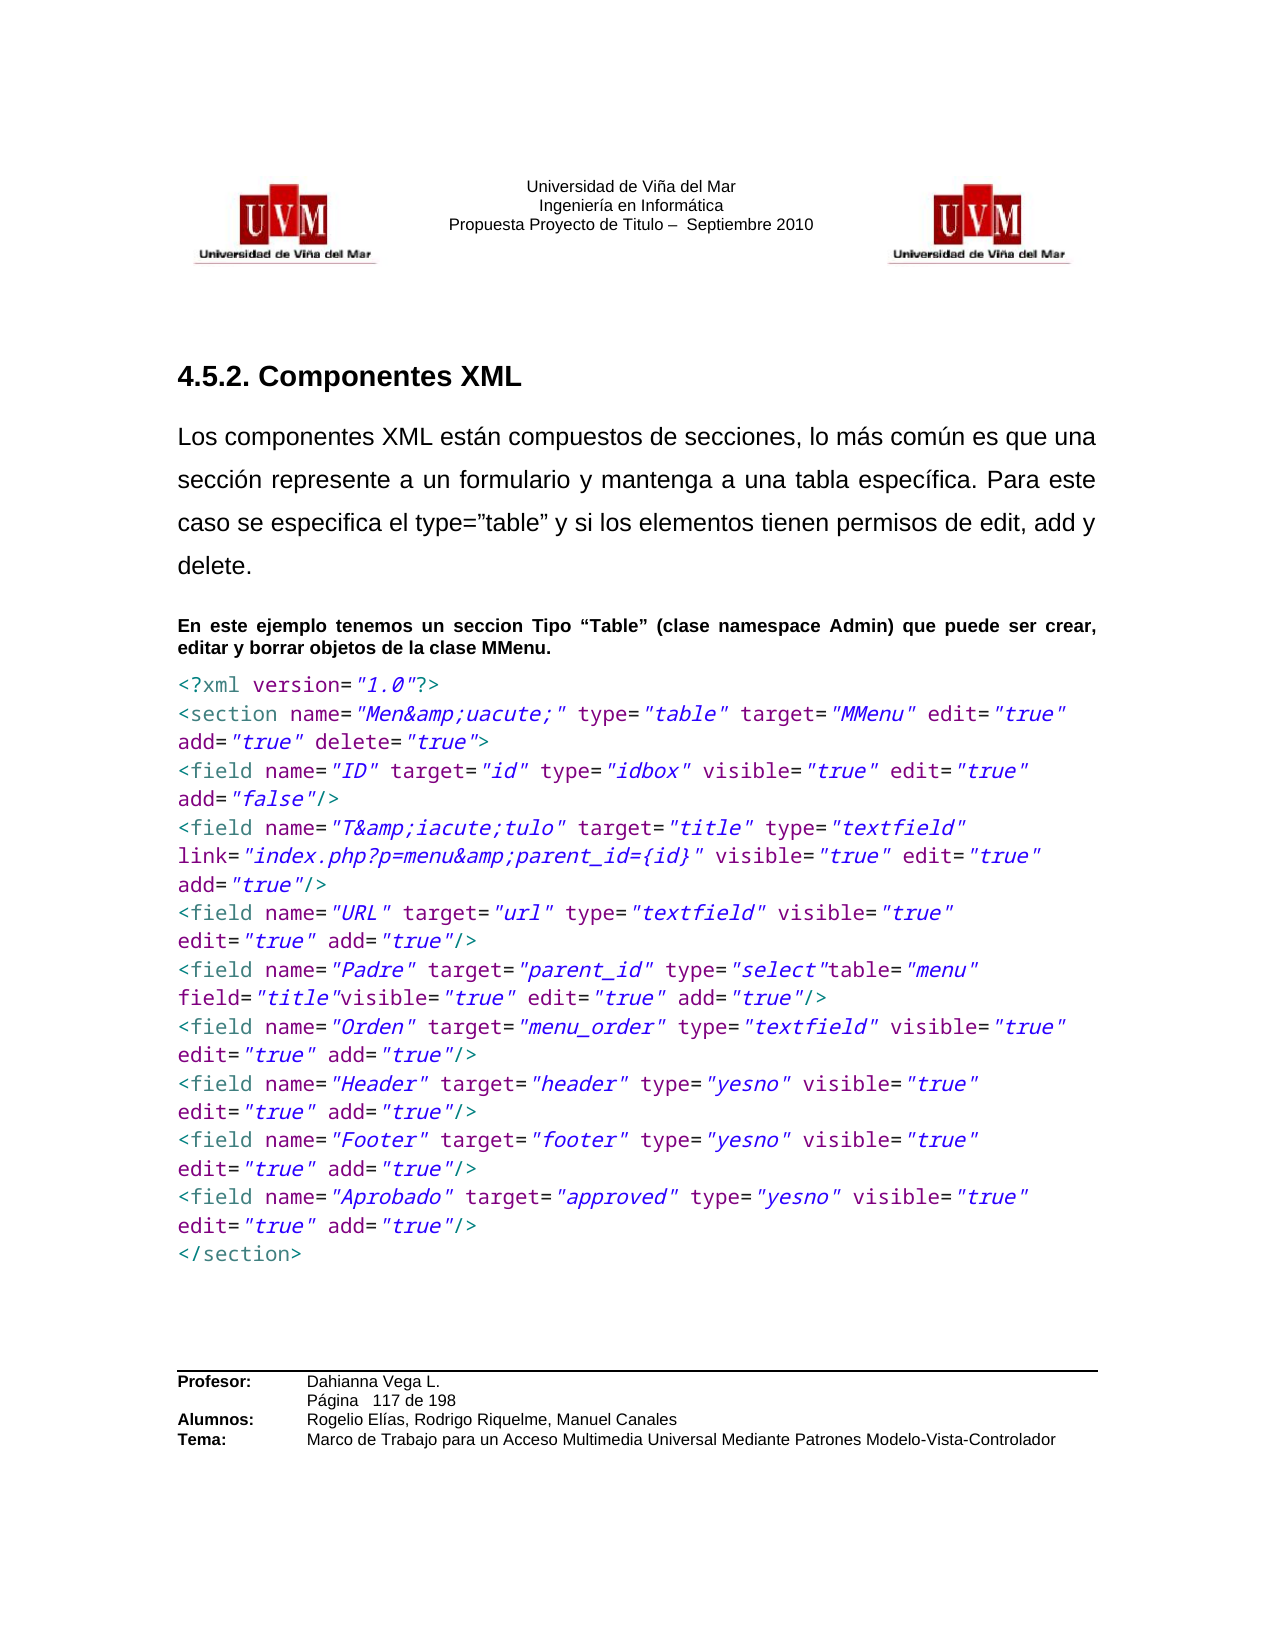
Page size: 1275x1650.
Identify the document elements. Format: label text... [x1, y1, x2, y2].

picture [871, 176, 1084, 267]
text <field name="ID" target="id" type="idbox" visible="true" edit="true" add="false"/> [177, 756, 1098, 813]
text <field name="Header" target="header" type="yesno" visible="true" edit="true" add="true"/> [177, 1069, 1098, 1126]
text <field name="Aprobado" target="approved" type="yesno" visible="true" edit="true" add="true"/> [177, 1182, 1098, 1239]
text <field name="Footer" target="footer" type="yesno" visible="true" edit="true" add="true"/> [177, 1126, 1098, 1182]
text Los componentes XML están compuestos de secciones, lo más común es que una sección represente a un formulario y mantenga a una tabla específica. Para este caso se especifica el type=”table” y si los elementos tienen permisos de edit, add y delete. [177, 422, 1098, 580]
text </section> [177, 1239, 1098, 1268]
text <section name="Men&amp;uacute;" type="table" target="MMenu" edit="true" add="true" delete="true"> [177, 699, 1098, 756]
text <field name="URL" target="url" type="textfield" visible="true" edit="true" add="true"/> [177, 898, 1098, 955]
text <?xml version="1.0"?> [177, 671, 1098, 699]
text En este ejemplo tenemos un seccion Tipo “Table” (clase namespace Admin) que puede ser crear, editar y borrar objetos de la clase MMenu. [177, 615, 1098, 658]
text <field name="Orden" target="menu_order" type="textfield" visible="true" edit="true" add="true"/> [177, 1012, 1098, 1069]
subtitle 4.5.2. Componentes XML [177, 359, 1098, 392]
picture [177, 176, 390, 267]
text <field name="T&amp;iacute;tulo" target="title" type="textfield" link="index.php?p=menu&amp;parent_id={id}" visible="true" edit="true" add="true"/> [177, 813, 1098, 898]
text <field name="Padre" target="parent_id" type="select"table="menu" field="title"visible="true" edit="true" add="true"/> [177, 955, 1098, 1012]
